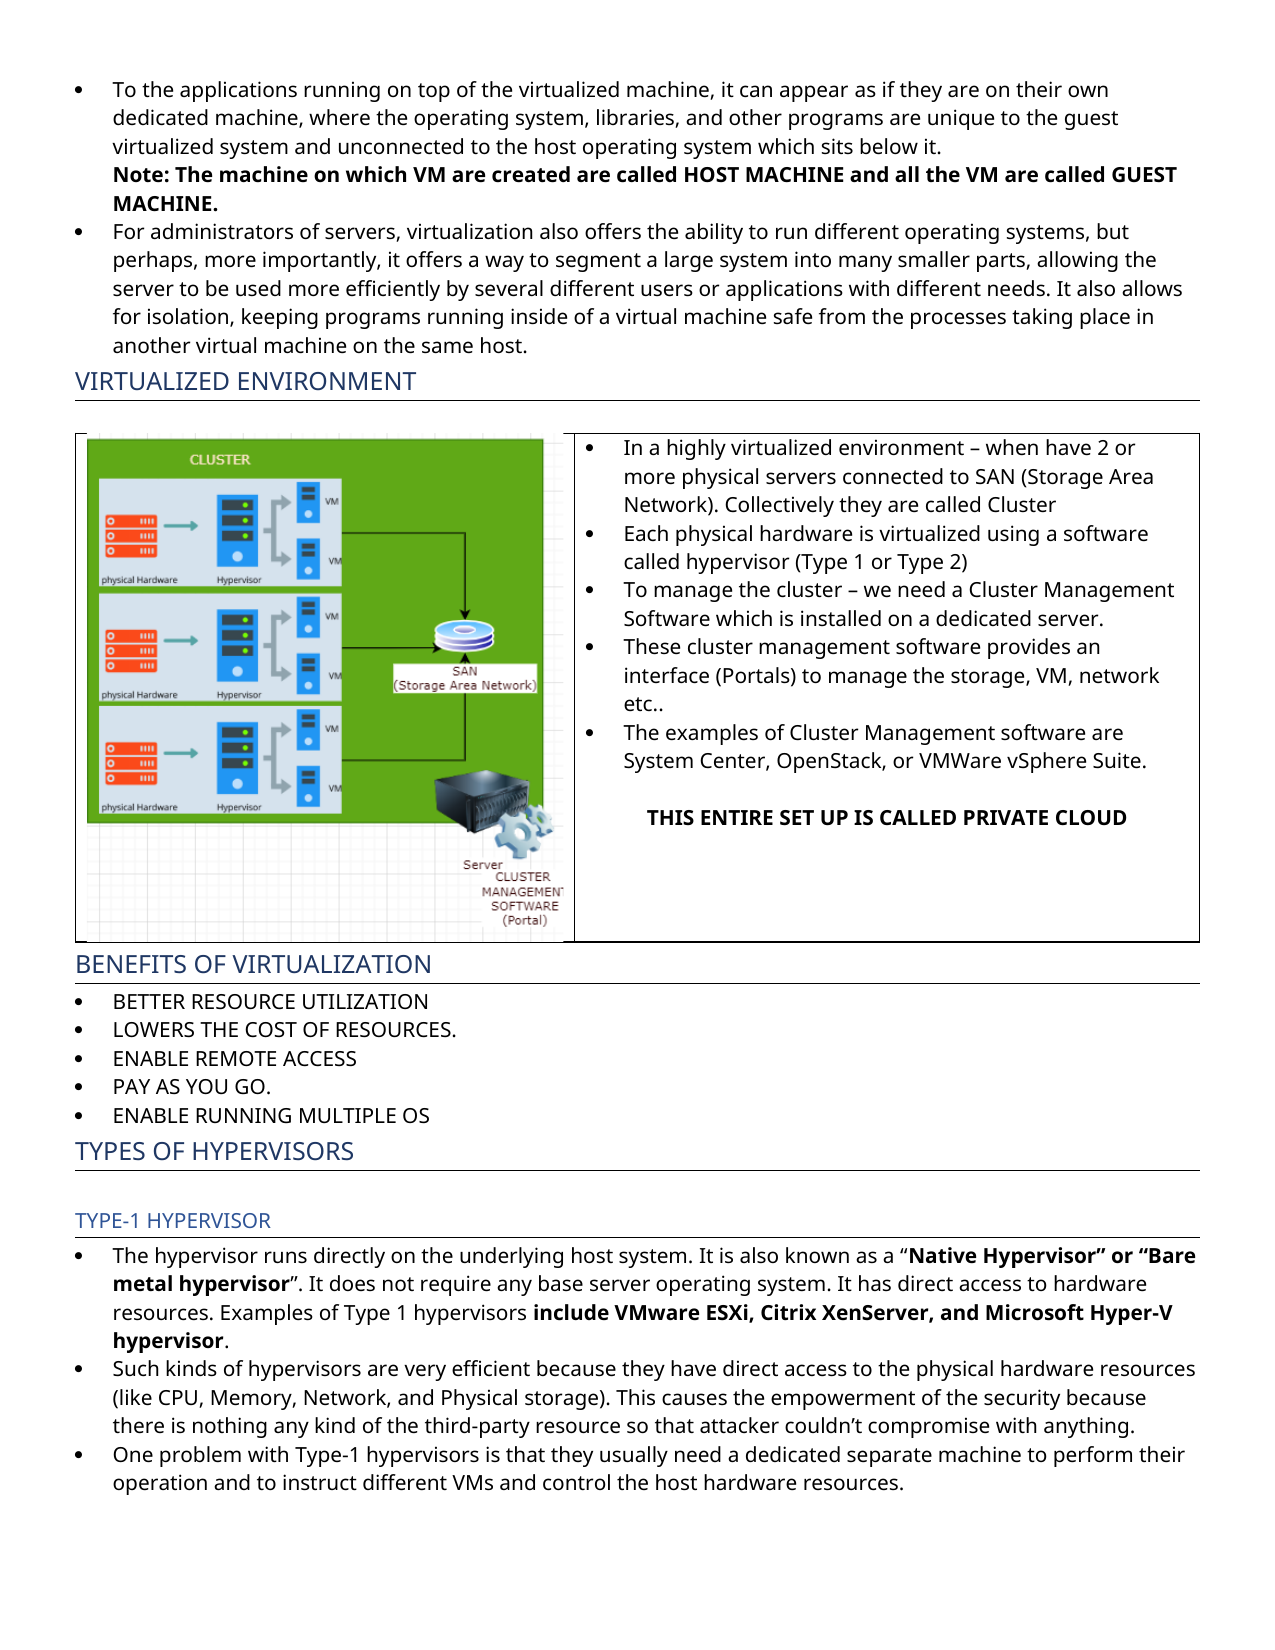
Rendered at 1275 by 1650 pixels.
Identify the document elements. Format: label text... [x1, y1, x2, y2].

subtitle BENEFITS OF VIRTUALIZATION [75, 947, 1200, 983]
list Such kinds of hypervisors are very efficient because they have direct access to the physical hardware resources (like CPU, Memory, Network, and Physical storage). This causes the empowerment of the security because there is nothing any kind of the third-party resource so that attacker couldn’t compromise with anything. [75, 1354, 1200, 1440]
list ENABLE RUNNING MULTIPLE OS [75, 1101, 1200, 1129]
table_header [76, 434, 86, 941]
list To the applications running on top of the virtualized machine, it can appear as if they are on their own dedicated machine, where the operating system, libraries, and other programs are unique to the guest virtualized system and unconnected to the host operating system which sits below it. [75, 75, 1200, 160]
list One problem with Type-1 hypervisors is that they usually need a dedicated separate machine to perform their operation and to instruct different VMs and control the host hardware resources. [75, 1440, 1200, 1497]
subtitle VIRTUALIZED ENVIRONMENT [75, 363, 1200, 400]
text Note: The machine on which VM are created are called HOST MACHINE and all the VM are called GUEST MACHINE. [112, 160, 1200, 217]
list PAY AS YOU GO. [75, 1072, 1200, 1101]
table_header [564, 434, 574, 941]
picture [86, 433, 564, 942]
subtitle TYPE-1 HYPERVISOR [75, 1206, 1200, 1237]
list The hypervisor runs directly on the underlying host system. It is also known as a “Native Hypervisor” or “Bare metal hypervisor”. It does not require any base server operating system. It has direct access to hardware resources. Examples of Type 1 hypervisors include VMware ESXi, Citrix XenServer, and Microsoft Hyper-V hypervisor. [75, 1241, 1200, 1354]
table_header In a highly virtualized environment – when have 2 or more physical servers connected to SAN (Storage Area Network). Collectively they are called Cluster Each physical hardware is virtualized using a software called hypervisor (Type 1 or Type 2) To manage the cluster – we need a Cluster Management Software which is installed on a dedicated server. These cluster management software provides an interface (Portals) to manage the storage, VM, network etc.. The examples of Cluster Management software are System Center, OpenStack, or VMWare vSphere Suite. THIS ENTIRE SET UP IS CALLED PRIVATE CLOUD [575, 434, 1199, 941]
list LOWERS THE COST OF RESOURCES. [75, 1016, 1200, 1044]
list For administrators of servers, virtualization also offers the ability to run different operating systems, but perhaps, more importantly, it offers a way to segment a large system into many smaller parts, allowing the server to be used more efficiently by several different users or applications with different needs. It also allows for isolation, keeping programs running inside of a virtual machine safe from the processes taking place in another virtual machine on the same host. [75, 217, 1200, 359]
list BETTER RESOURCE UTILIZATION [75, 987, 1200, 1016]
subtitle TYPES OF HYPERVISORS [75, 1133, 1200, 1170]
list ENABLE REMOTE ACCESS [75, 1044, 1200, 1072]
